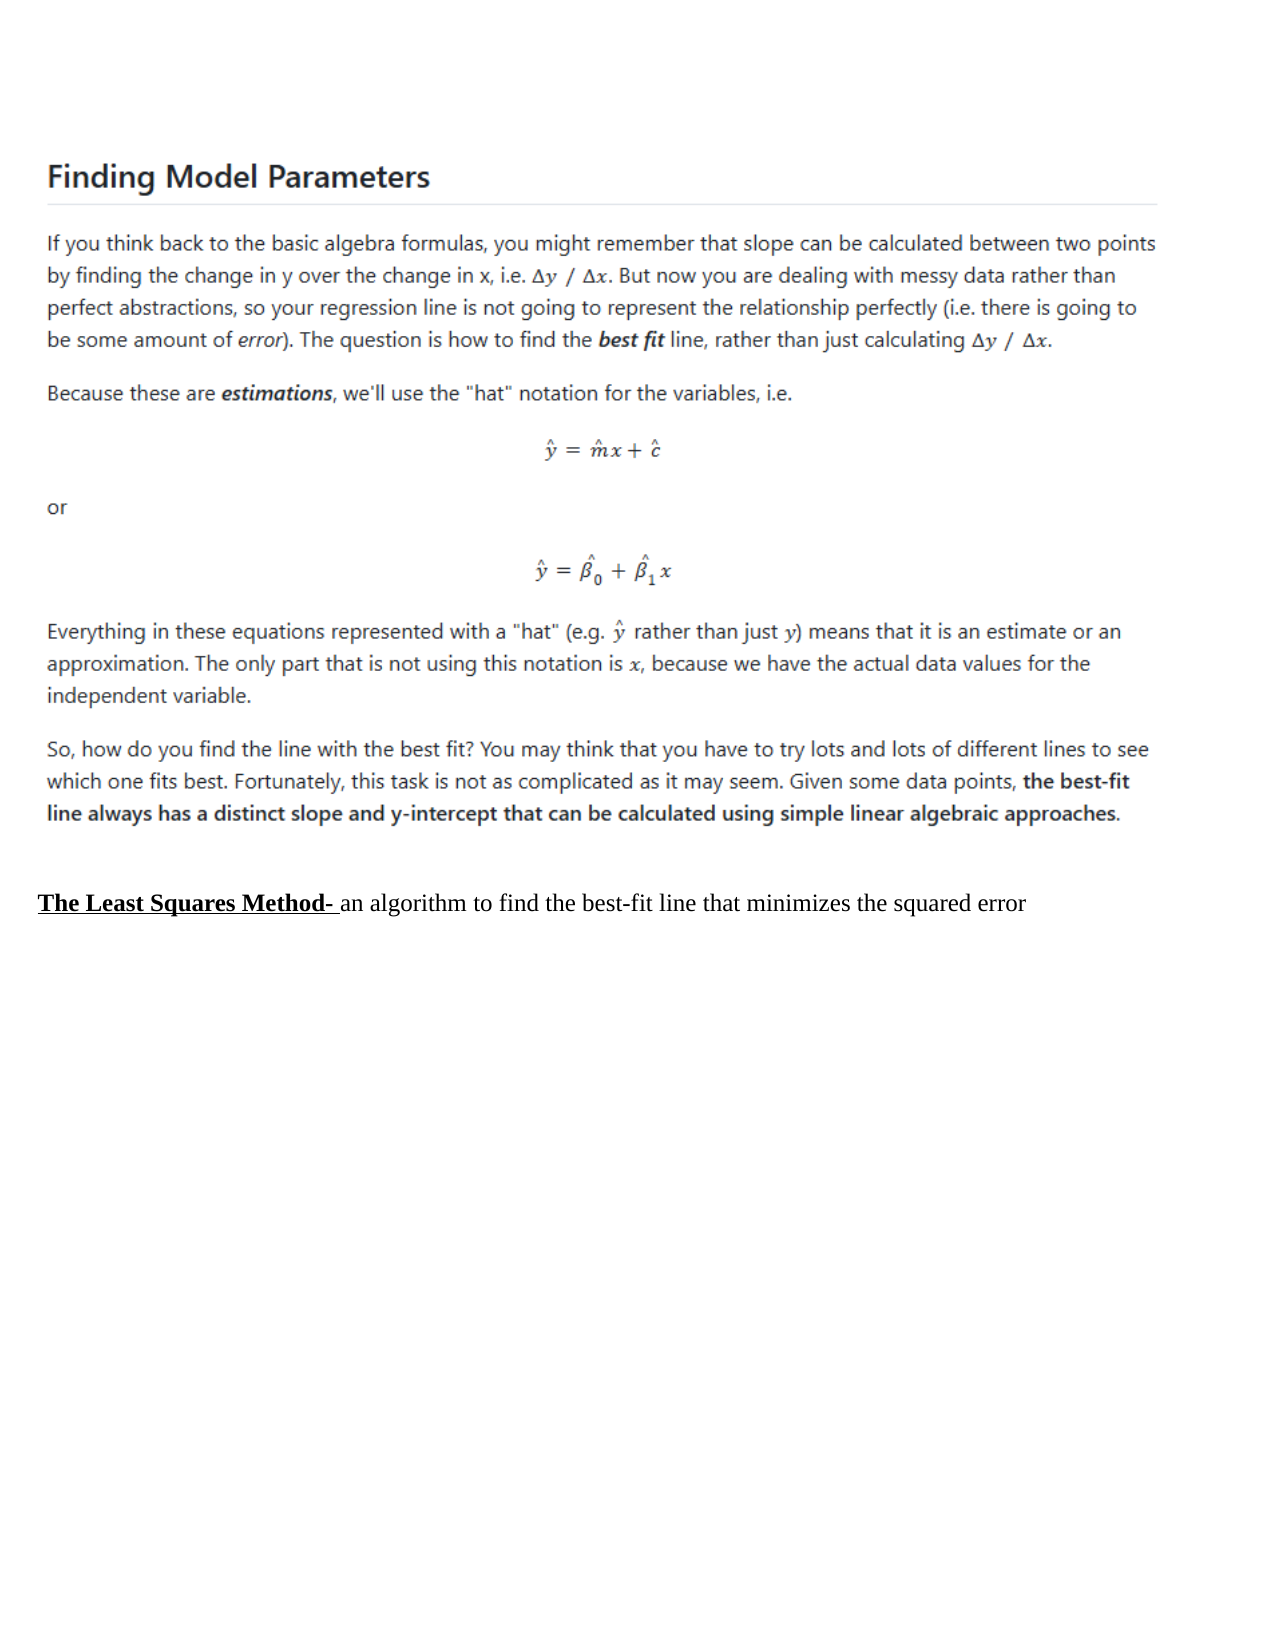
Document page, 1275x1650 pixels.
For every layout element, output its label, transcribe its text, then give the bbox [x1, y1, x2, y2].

text The Least Squares Method- an algorithm to find the best-fit line that minimizes the squared error [37, 888, 1191, 916]
picture [37, 150, 1191, 869]
